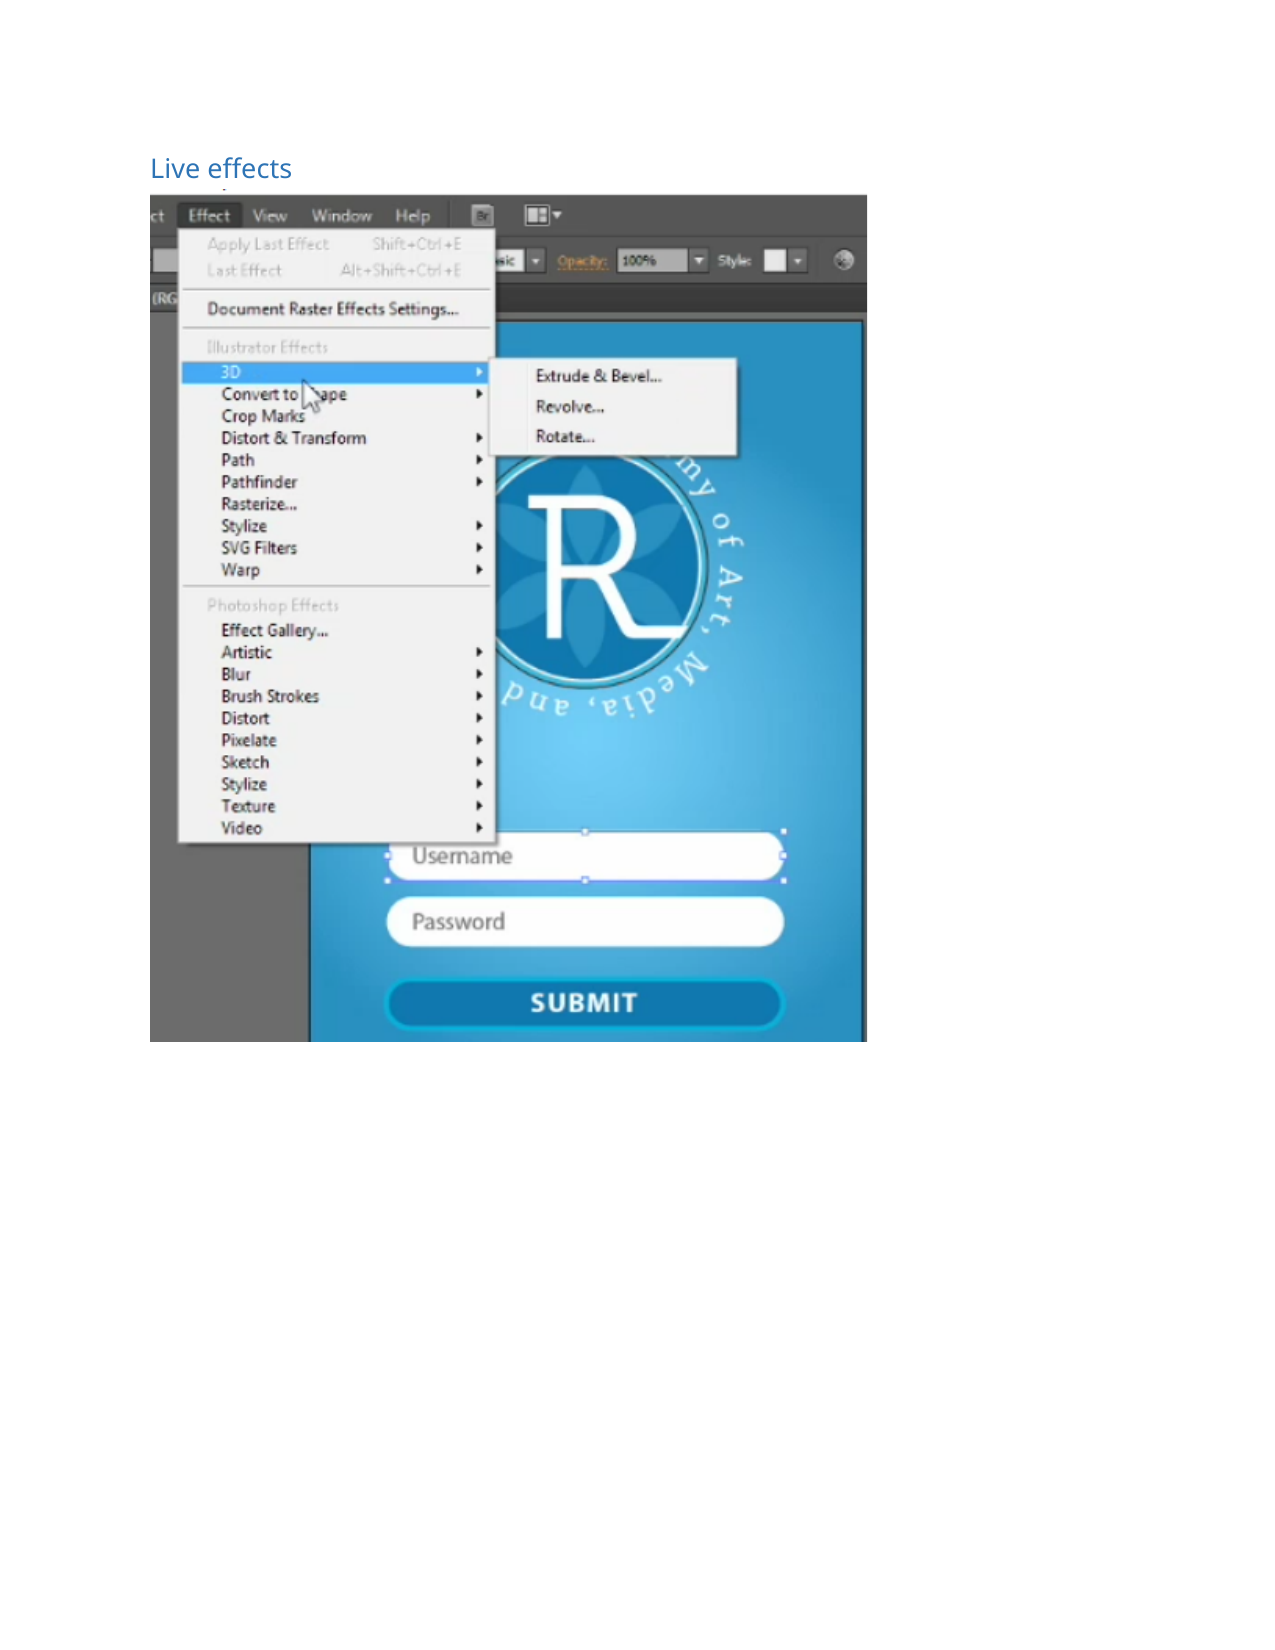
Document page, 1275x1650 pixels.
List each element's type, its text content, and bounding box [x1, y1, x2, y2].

picture [150, 189, 868, 1042]
subtitle Live effects [150, 150, 1125, 187]
